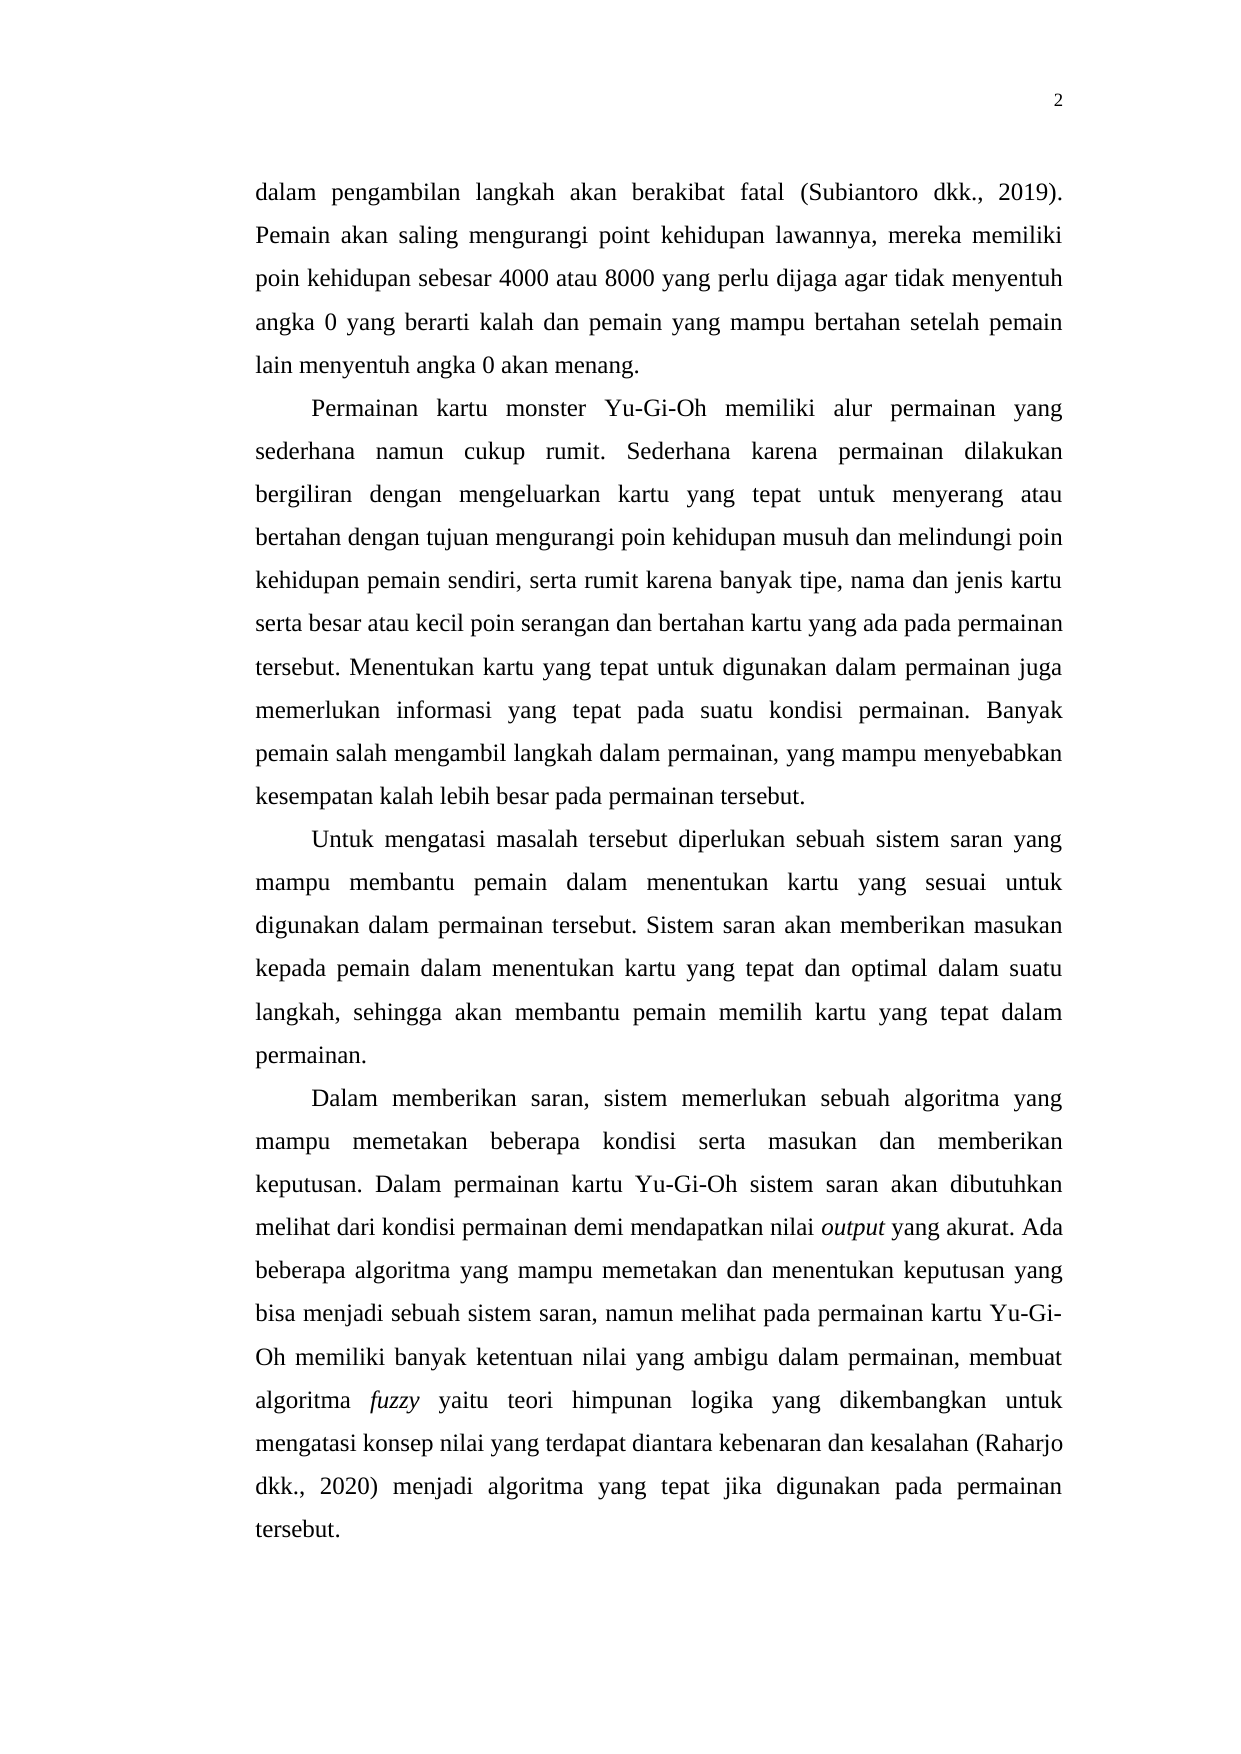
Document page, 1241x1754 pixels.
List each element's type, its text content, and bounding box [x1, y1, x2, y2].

text Untuk mengatasi masalah tersebut diperlukan sebuah sistem saran yang mampu membantu pemain dalam menentukan kartu yang sesuai untuk digunakan dalam permainan tersebut. Sistem saran akan memberikan masukan kepada pemain dalam menentukan kartu yang tepat dan optimal dalam suatu langkah, sehingga akan membantu pemain memilih kartu yang tepat dalam permainan. [255, 824, 1063, 1068]
text Permainan kartu monster Yu-Gi-Oh memiliki alur permainan yang sederhana namun cukup rumit. Sederhana karena permainan dilakukan bergiliran dengan mengeluarkan kartu yang tepat untuk menyerang atau bertahan dengan tujuan mengurangi poin kehidupan musuh dan melindungi poin kehidupan pemain sendiri, serta rumit karena banyak tipe, nama dan jenis kartu serta besar atau kecil poin serangan dan bertahan kartu yang ada pada permainan tersebut. Menentukan kartu yang tepat untuk digunakan dalam permainan juga memerlukan informasi yang tepat pada suatu kondisi permainan. Banyak pemain salah mengambil langkah dalam permainan, yang mampu menyebabkan kesempatan kalah lebih besar pada permainan tersebut. [255, 393, 1063, 810]
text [255, 177, 1063, 378]
text Dalam memberikan saran, sistem memerlukan sebuah algoritma yang mampu memetakan beberapa kondisi serta masukan dan memberikan keputusan. Dalam permainan kartu Yu-Gi-Oh sistem saran akan dibutuhkan melihat dari kondisi permainan demi mendapatkan nilai output yang akurat. Ada beberapa algoritma yang mampu memetakan dan menentukan keputusan yang bisa menjadi sebuah sistem saran, namun melihat pada permainan kartu Yu-Gi-Oh memiliki banyak ketentuan nilai yang ambigu dalam permainan, membuat algoritma fuzzy yaitu teori himpunan logika yang dikembangkan untuk mengatasi konsep nilai yang terdapat diantara kebenaran dan kesalahan (Raharjo dkk., 2020) menjadi algoritma yang tepat jika digunakan pada permainan tersebut. [255, 1083, 1063, 1543]
